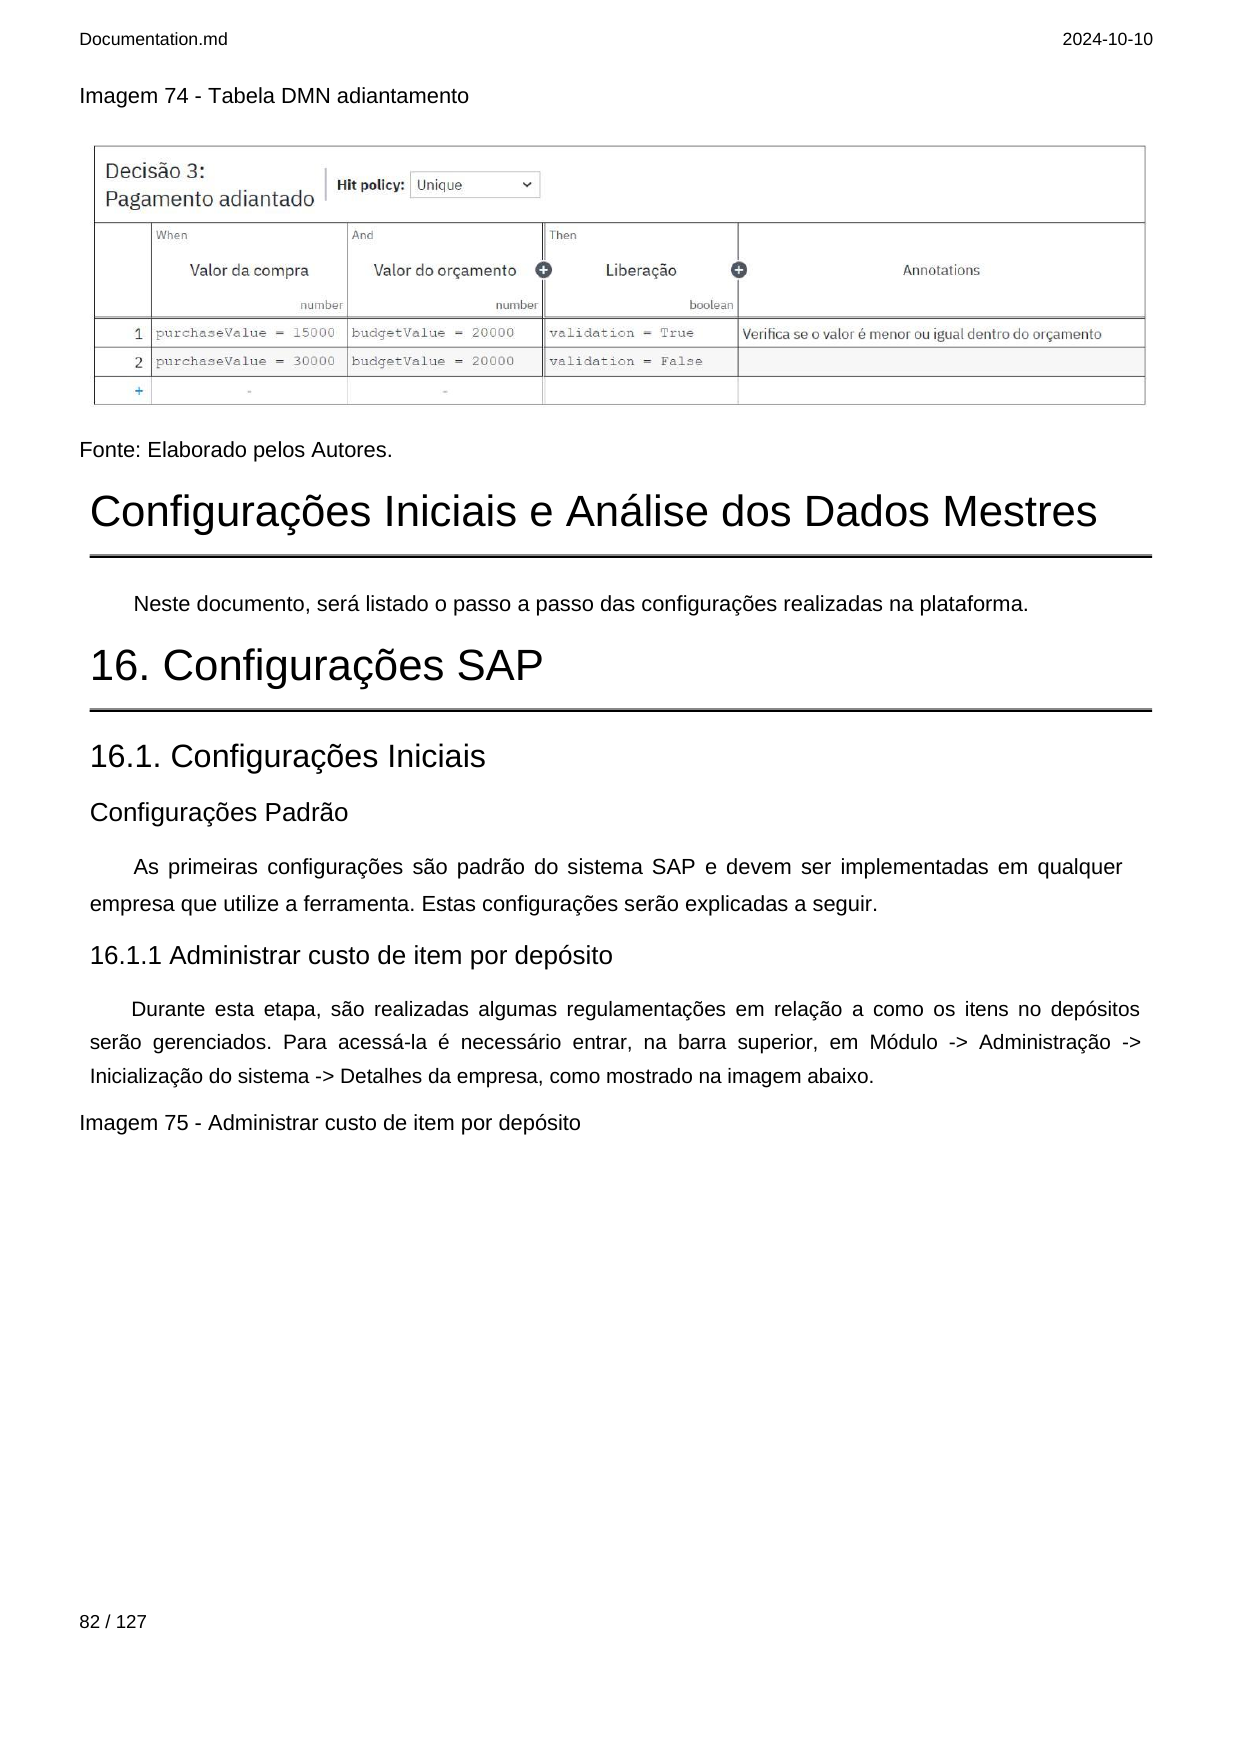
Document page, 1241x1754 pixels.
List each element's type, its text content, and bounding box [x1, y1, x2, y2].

text 16. Configurações SAP [89, 640, 1161, 690]
text Imagem 75 - Administrar custo de item por depósito [79, 1110, 1163, 1135]
text Configurações Iniciais e Análise dos Dados Mestres [89, 486, 1161, 536]
text Neste documento, será listado o passo a passo das configurações realizadas na plataforma. [89, 591, 1161, 616]
picture [89, 138, 1153, 415]
text Documentation.md 2024-10-10 [79, 28, 1161, 49]
text Imagem 74 - Tabela DMN adiantamento [79, 83, 1163, 108]
text 82 / 127 [79, 1611, 1161, 1633]
text 16.1.1 Administrar custo de item por depósito [89, 940, 1161, 970]
text Configurações Padrão [89, 797, 1161, 827]
text 16.1. Configurações Iniciais [89, 737, 1161, 774]
text As primeiras configurações são padrão do sistema SAP e devem ser implementadas em qualquer empresa que utilize a ferramenta. Estas configurações serão explicadas a seguir. [89, 854, 1124, 916]
picture [89, 554, 1153, 558]
picture [89, 708, 1153, 712]
text Fonte: Elaborado pelos Autores. [79, 437, 1163, 462]
text Durante esta etapa, são realizadas algumas regulamentações em relação a como os itens no depósitos serão gerenciados. Para acessá-la é necessário entrar, na barra superior, em Módulo -> Administração -> Inicialização do sistema -> Detalhes da empresa, como mostrado na imagem abaixo. [89, 996, 1142, 1088]
